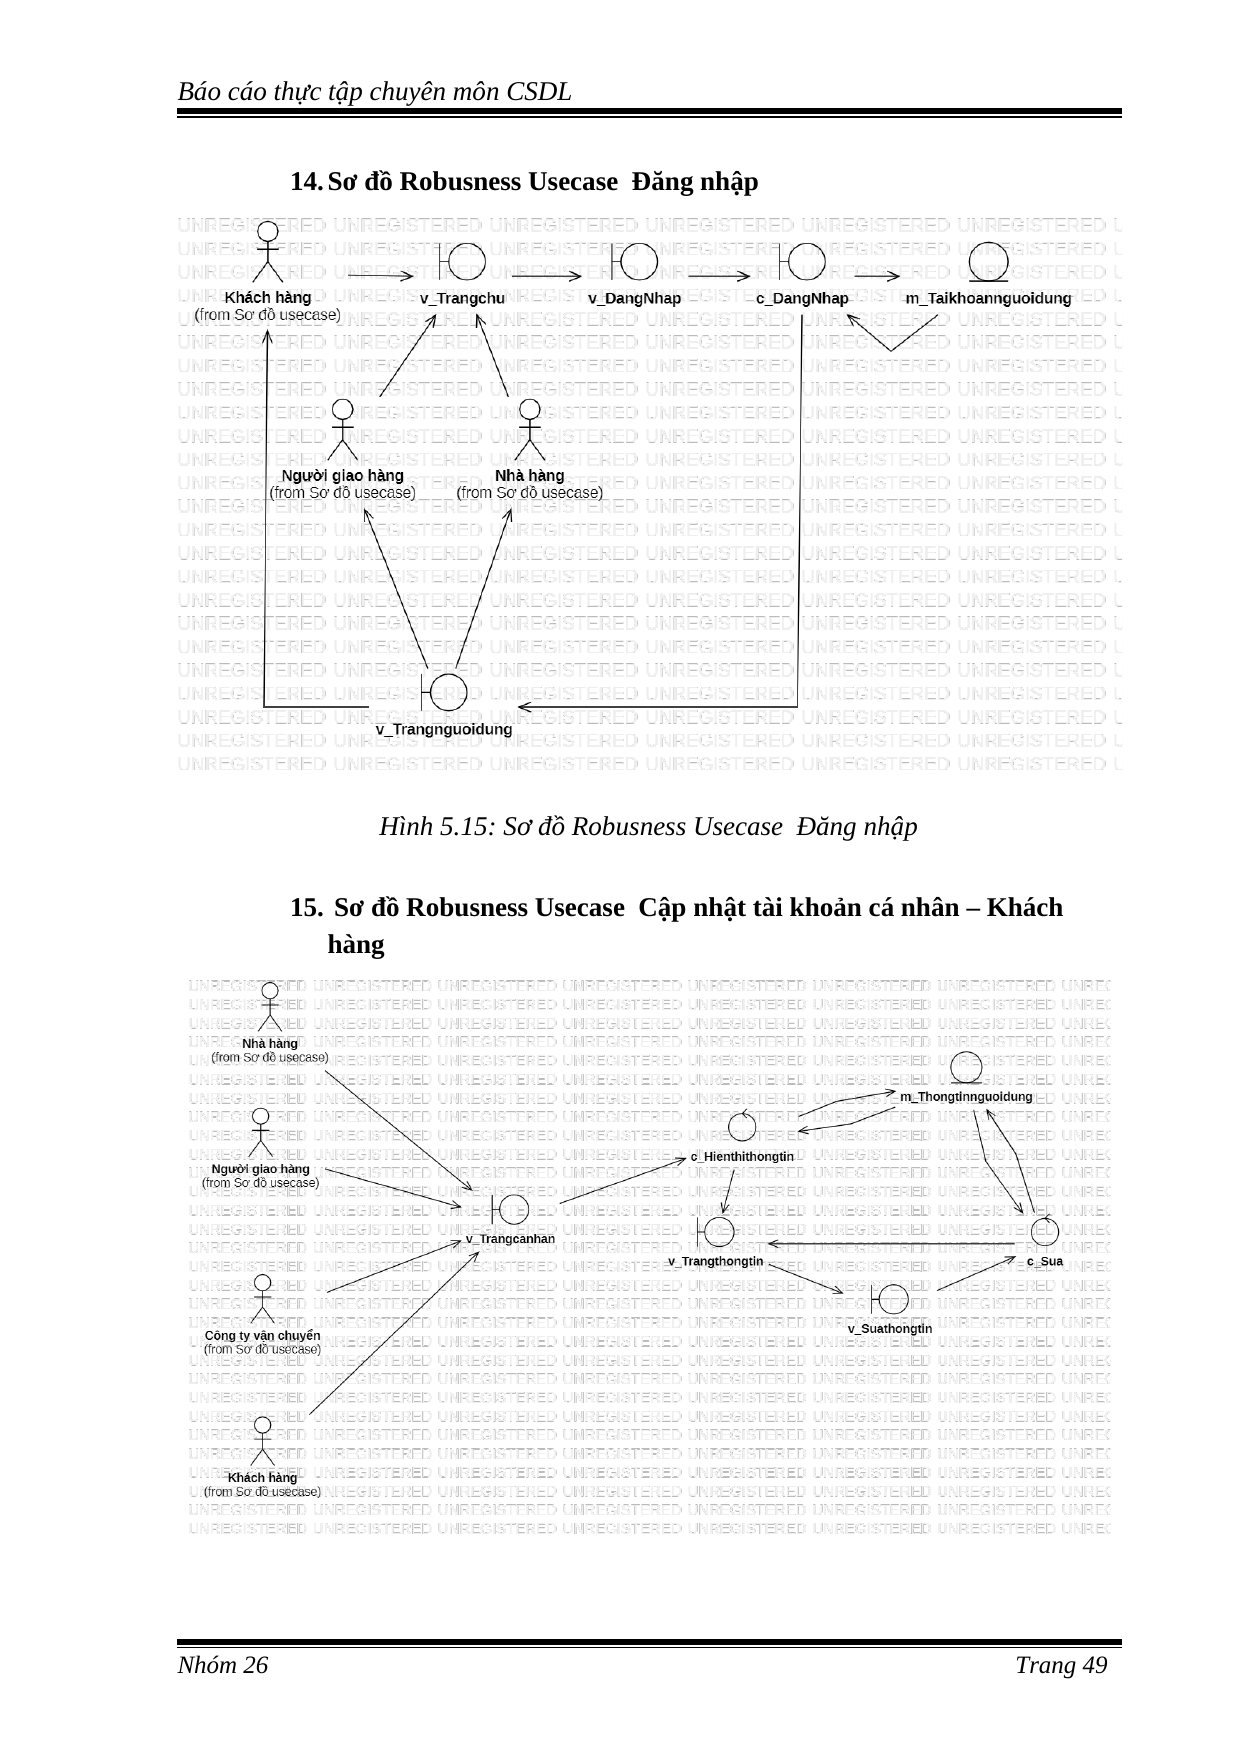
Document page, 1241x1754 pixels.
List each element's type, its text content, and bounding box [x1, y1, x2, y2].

text Sơ đồ Robusness Usecase Đăng nhập [290, 166, 1122, 197]
text Sơ đồ Robusness Usecase Cập nhật tài khoản cá nhân – Khách hàng [290, 891, 1122, 960]
picture [188, 972, 1111, 1541]
text Hình 5.15: Sơ đồ Robusness Usecase Đăng nhập [177, 810, 1122, 841]
picture [177, 209, 1123, 791]
